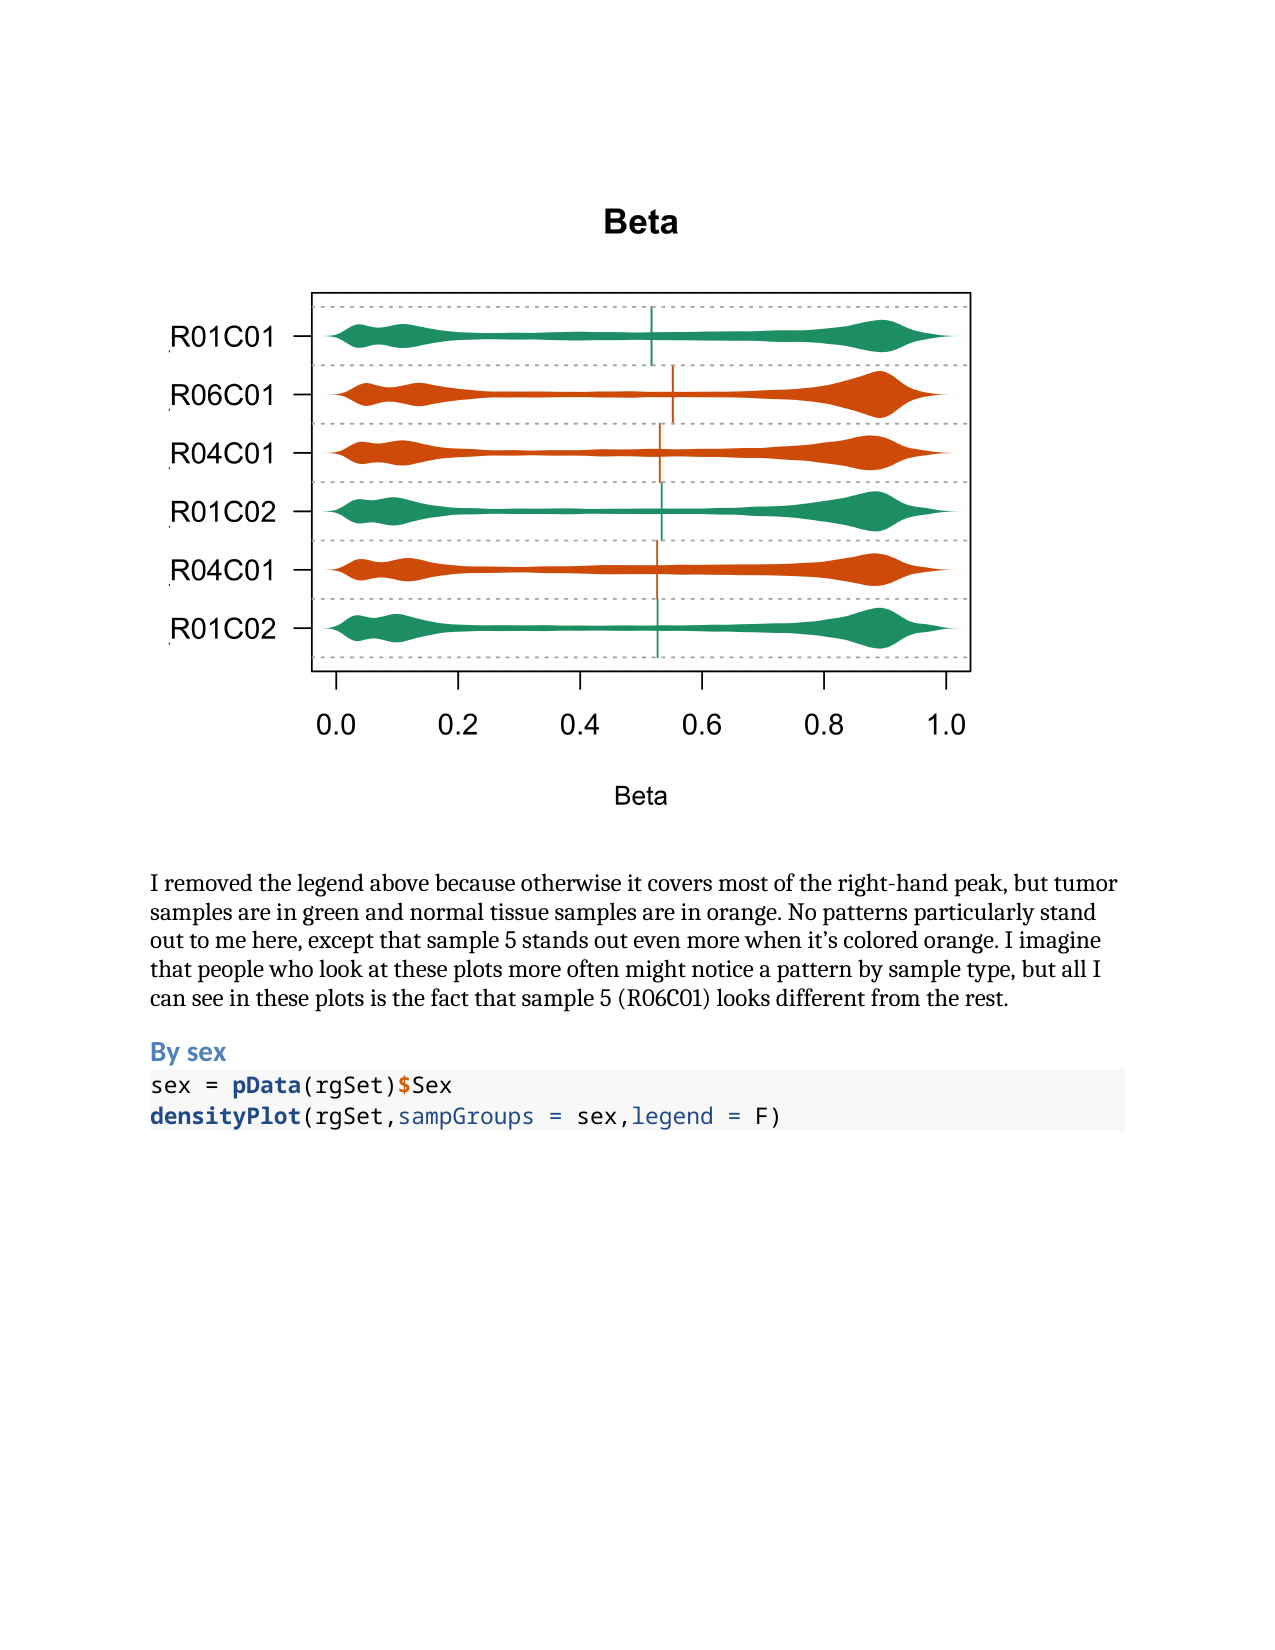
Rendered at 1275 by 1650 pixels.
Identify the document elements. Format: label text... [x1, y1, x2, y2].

text I removed the legend above because otherwise it covers most of the right-hand peak, but tumor samples are in green and normal tissue samples are in orange. No patterns particularly stand out to me here, except that sample 5 stands out even more when it’s colored orange. I imagine that people who look at these plots more often might notice a pattern by sample type, but all I can see in these plots is the fact that sample 5 (R06C01) looks different from the rest. [150, 869, 1125, 1012]
picture [168, 150, 1044, 850]
text sex = pData(rgSet)$Sex densityPlot(rgSet,sampGroups = sex,legend = F) [452, 1069, 1125, 1131]
subtitle By sex [150, 1033, 1125, 1069]
